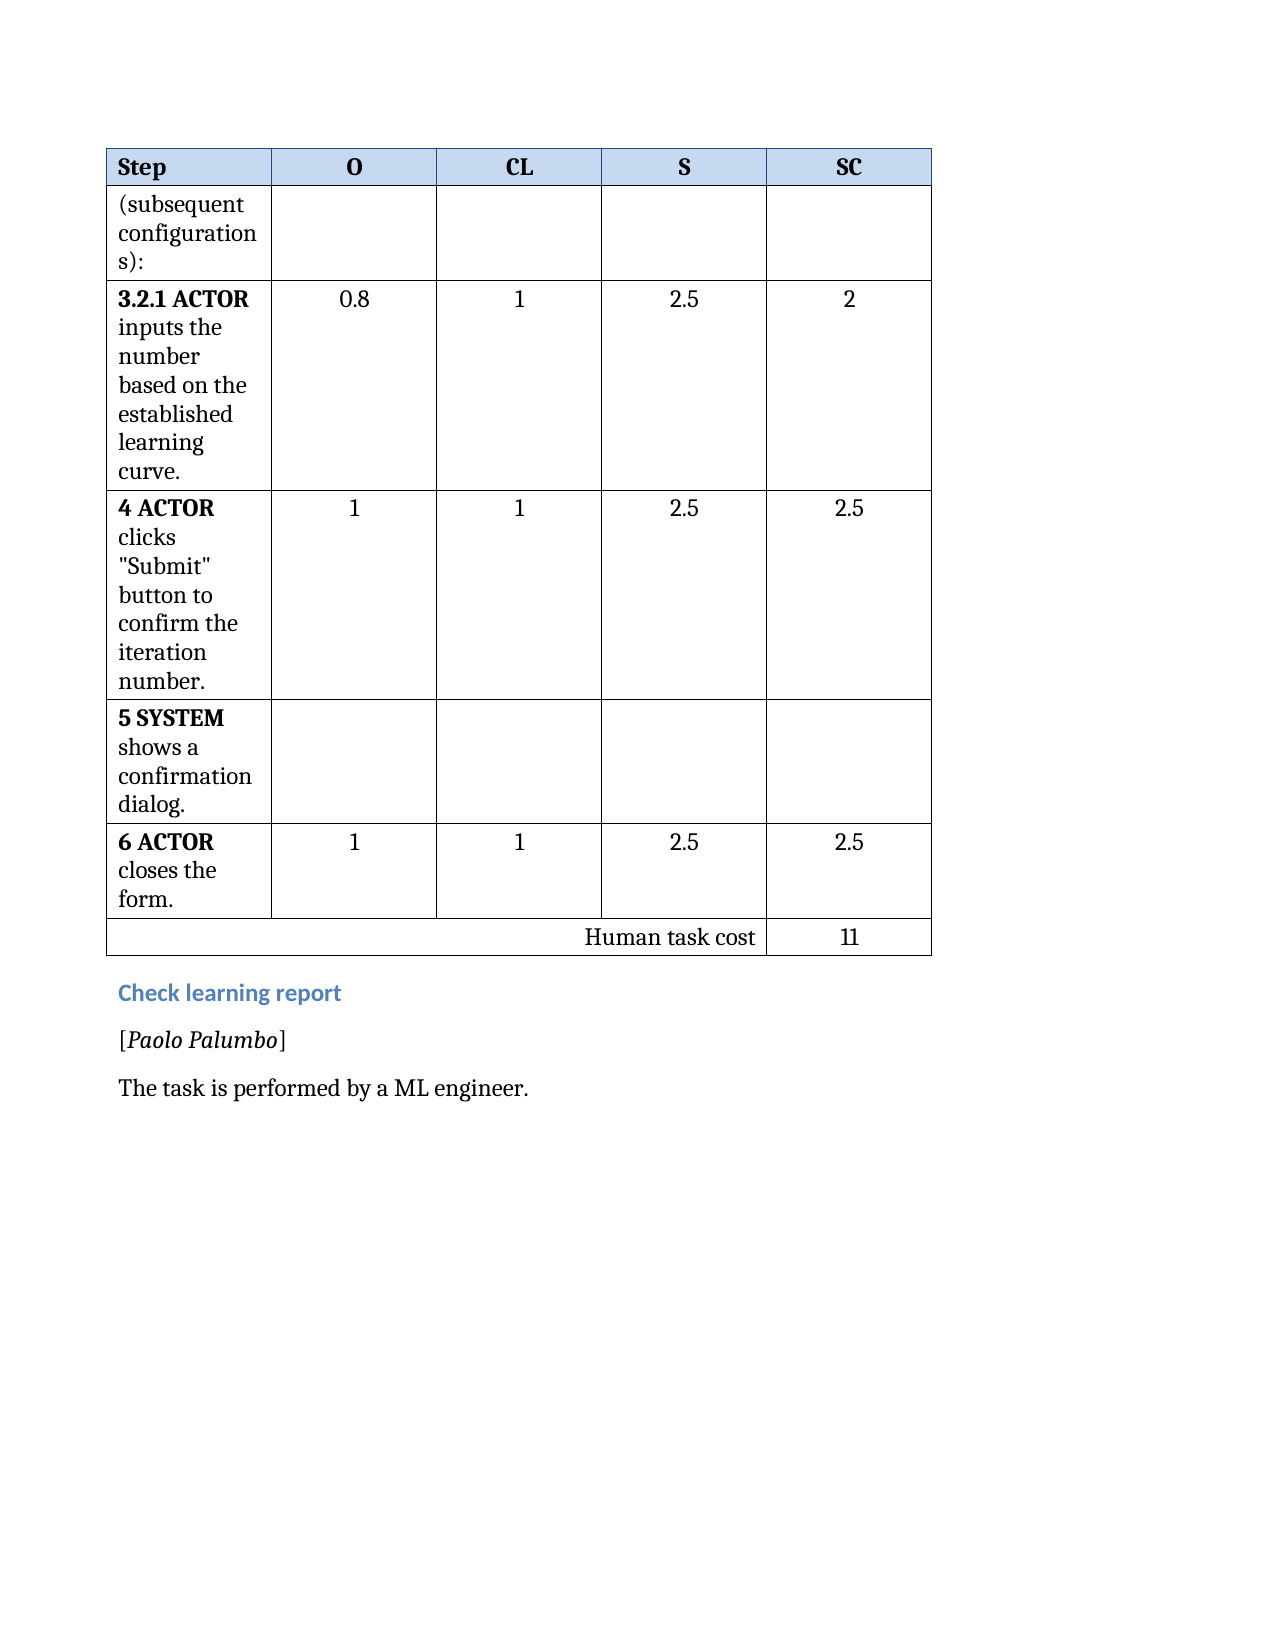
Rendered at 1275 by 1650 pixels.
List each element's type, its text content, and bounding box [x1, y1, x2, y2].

table_cell 4 ACTOR clicks "Submit" button to confirm the iteration number. [107, 491, 271, 699]
table_cell 2.5 [602, 491, 766, 699]
table_cell [602, 186, 766, 280]
table_cell [602, 700, 766, 823]
table_cell 2.5 [602, 824, 766, 918]
table_cell 2.5 [767, 491, 931, 699]
table_cell 2 [767, 281, 931, 489]
table_cell 3.2 ELSE (subsequent configurations): [107, 186, 271, 280]
table_header S [602, 149, 766, 185]
table_header SC [767, 149, 931, 185]
table_cell 6 ACTOR closes the form. [107, 824, 271, 918]
table_cell 1 [272, 491, 436, 699]
table_cell [767, 700, 931, 823]
table_cell Human task cost [107, 919, 766, 955]
table_cell 11 [767, 919, 931, 955]
table_cell [437, 186, 601, 280]
table_cell [767, 186, 931, 280]
subtitle Check learning report [118, 977, 1157, 1007]
table_cell 1 [437, 824, 601, 918]
text The task is performed by a ML engineer. [118, 1073, 1157, 1102]
table_header O [272, 149, 436, 185]
table_cell 1 [272, 824, 436, 918]
table_header CL [437, 149, 601, 185]
text [Paolo Palumbo] [118, 1026, 1157, 1055]
table_cell 1 [437, 281, 601, 489]
table_cell [437, 700, 601, 823]
table_cell 2.5 [602, 281, 766, 489]
table_cell 0.8 [272, 281, 436, 489]
table_cell [272, 186, 436, 280]
table_cell 3.2.1 ACTOR inputs the number based on the established learning curve. [107, 281, 271, 489]
table_header Step [107, 149, 271, 185]
table_cell [272, 700, 436, 823]
table_cell 1 [437, 491, 601, 699]
table_cell 5 SYSTEM shows a confirmation dialog. [107, 700, 271, 823]
table_cell 2.5 [767, 824, 931, 918]
